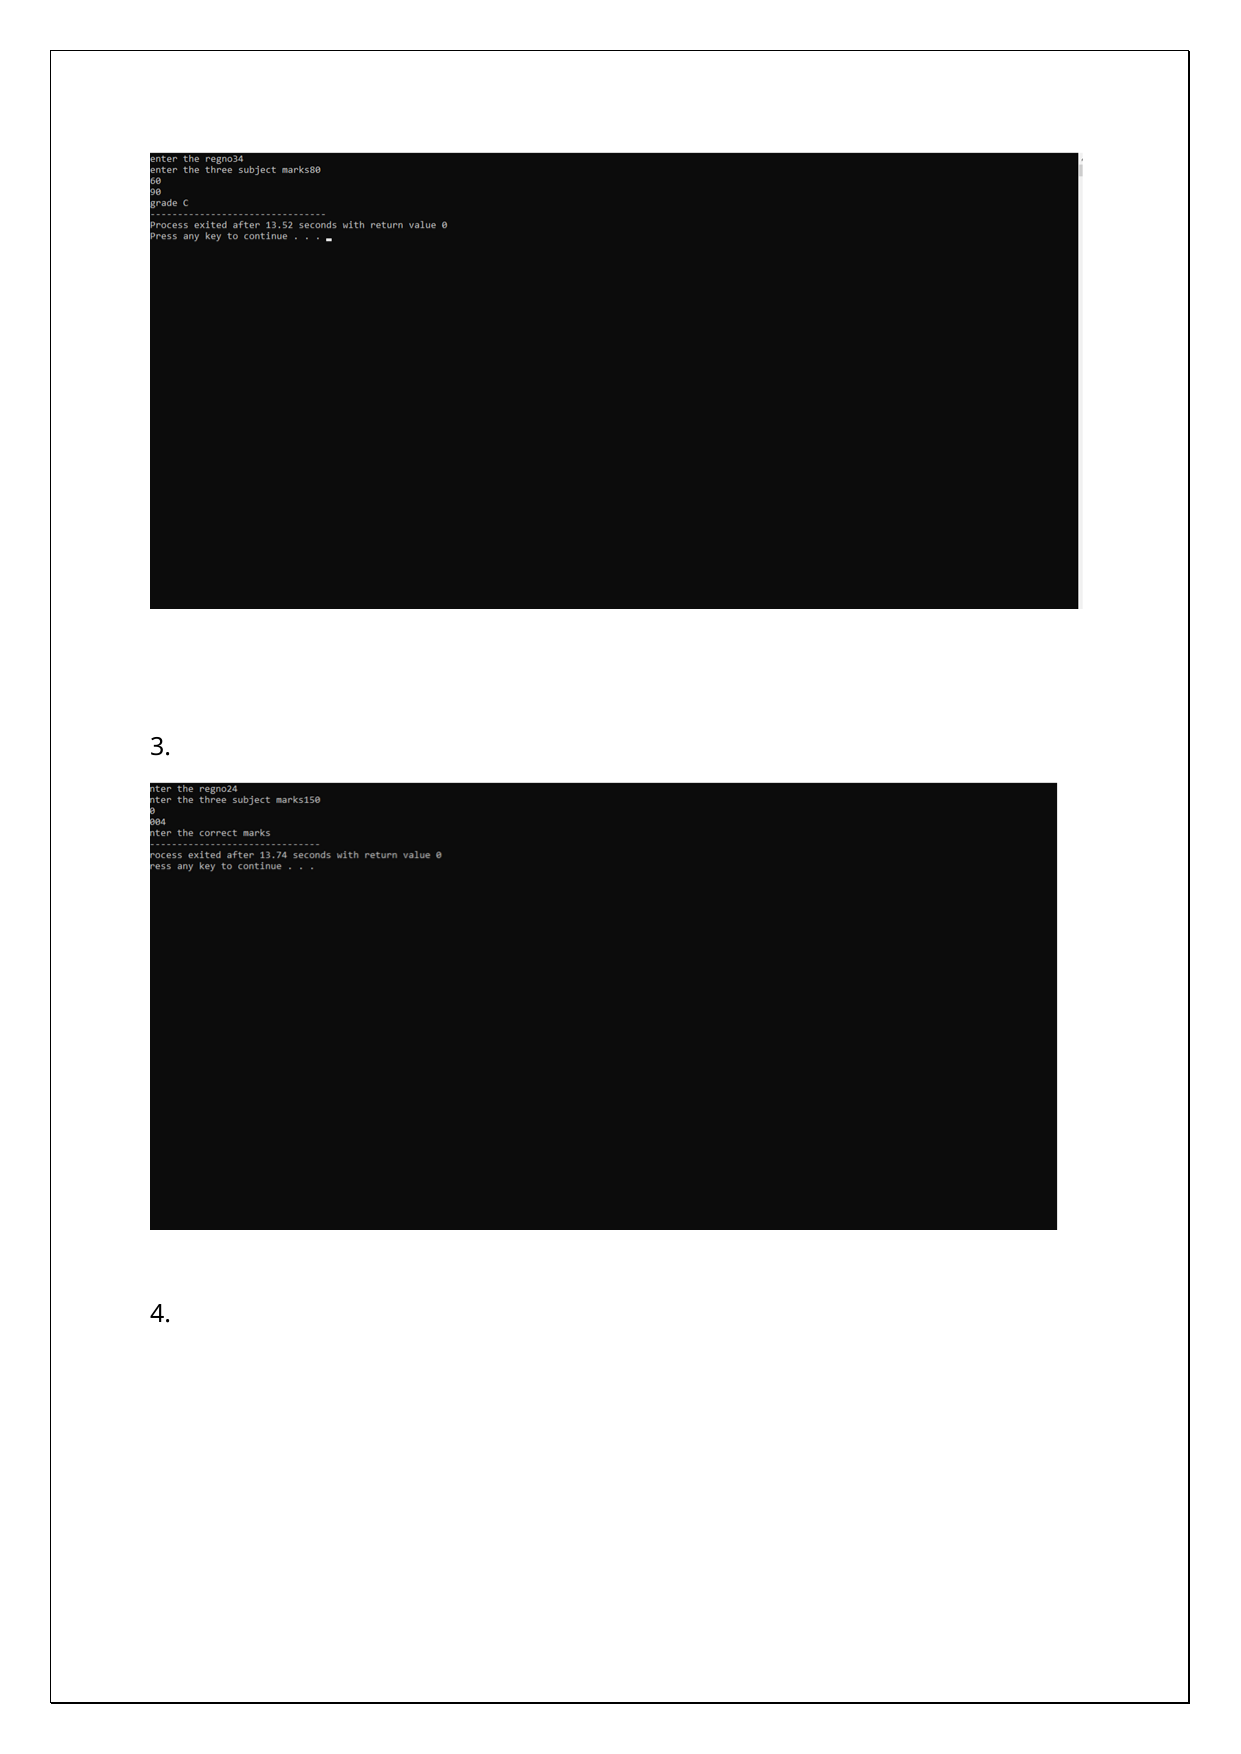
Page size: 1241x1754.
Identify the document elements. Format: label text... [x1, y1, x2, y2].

picture [150, 781, 1058, 1230]
picture [150, 150, 1083, 609]
text 3. [150, 728, 1089, 762]
text 4. [150, 1296, 1089, 1329]
